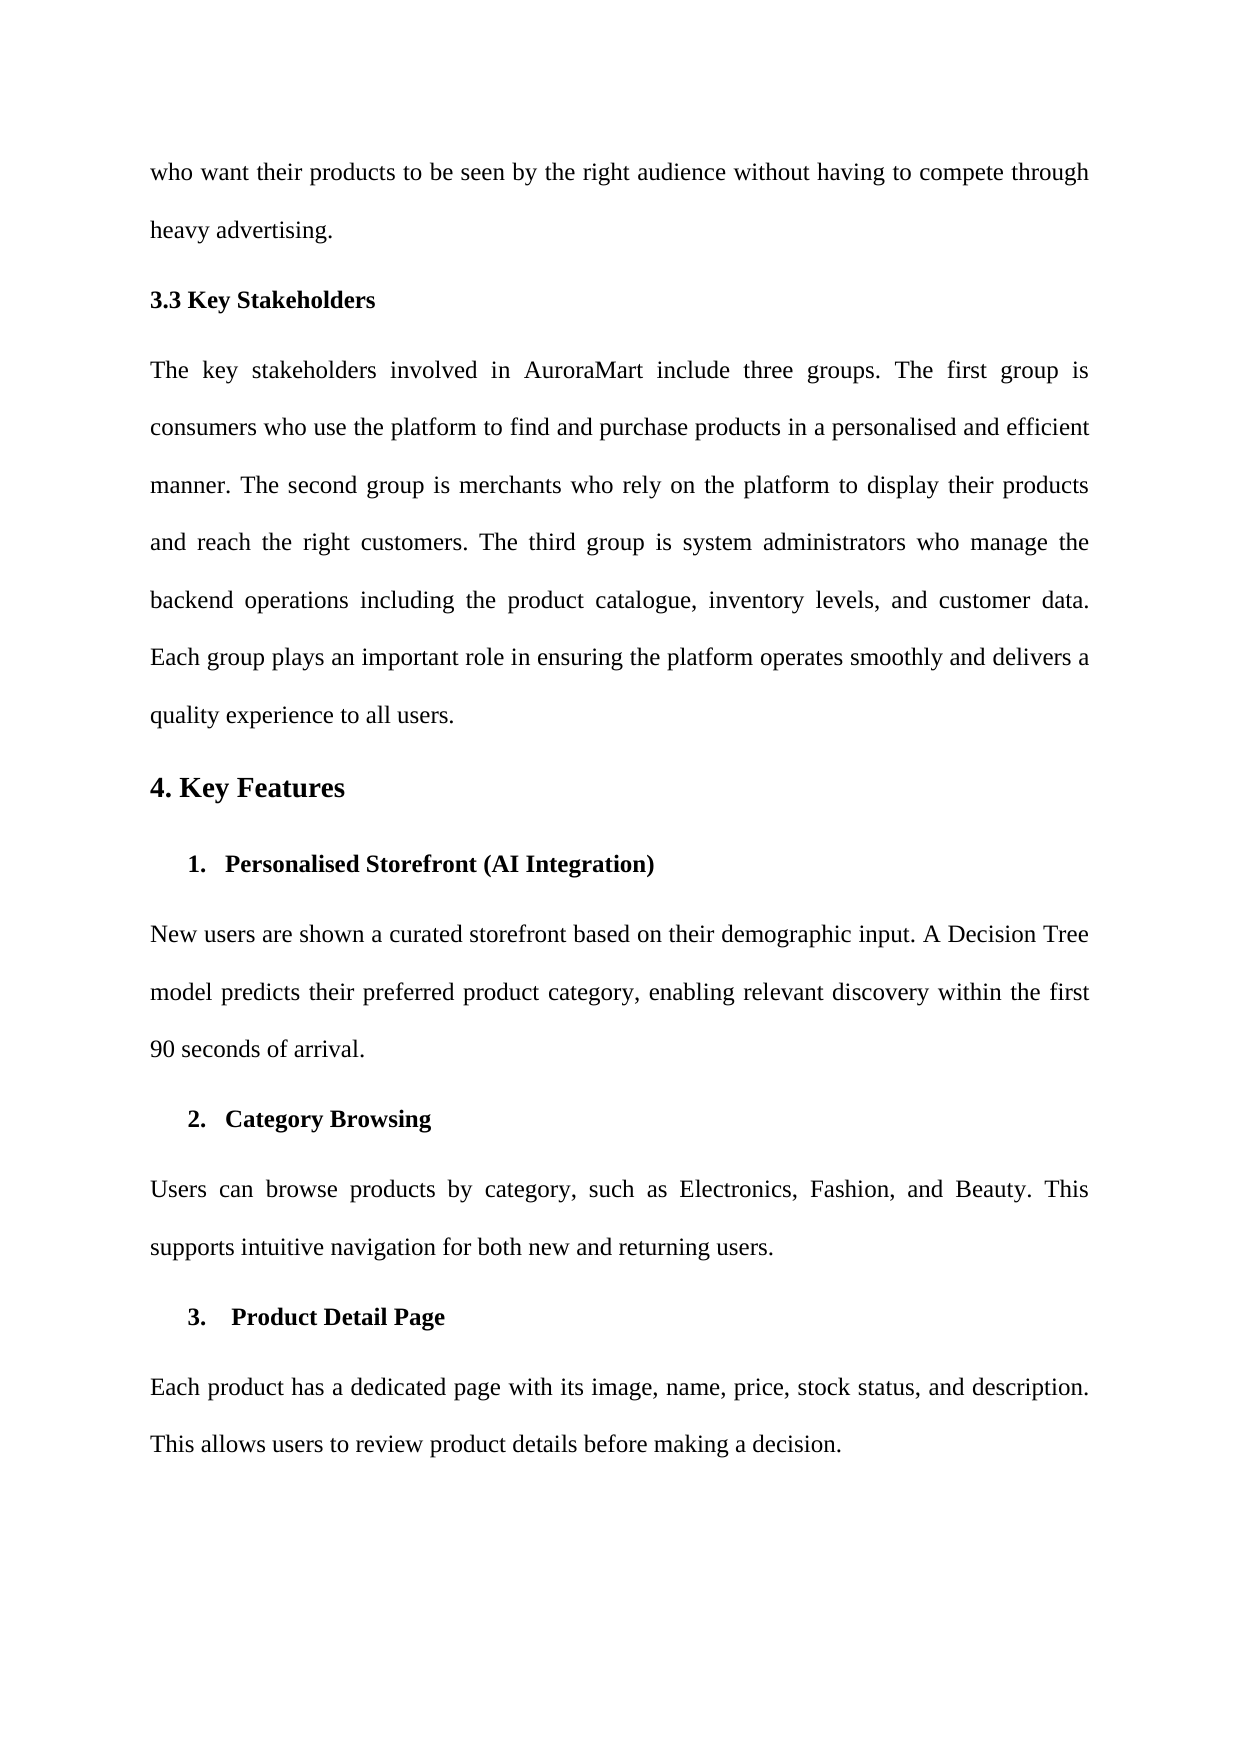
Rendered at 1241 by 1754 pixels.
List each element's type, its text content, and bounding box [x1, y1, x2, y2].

subtitle 4. Key Features [150, 770, 1090, 803]
text The key stakeholders involved in AuroraMart include three groups. The first group is consumers who use the platform to find and purchase products in a personalised and efficient manner. The second group is merchants who rely on the platform to display their products and reach the right customers. The third group is system administrators who manage the backend operations including the product catalogue, inventory levels, and customer data. Each group plays an important role in ensuring the platform operates smoothly and delivers a quality experience to all users. [150, 355, 1090, 729]
text Users can browse products by category, such as Electronics, Fashion, and Beauty. This supports intuitive navigation for both new and returning users. [150, 1174, 1090, 1261]
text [150, 157, 1090, 244]
list Category Browsing [187, 1104, 1090, 1133]
list Personalised Storefront (AI Integration) [187, 849, 1090, 878]
text Each product has a dedicated page with its image, name, price, stock status, and description. This allows users to review product details before making a decision. [150, 1372, 1090, 1458]
text New users are shown a curated storefront based on their demographic input. A Decision Tree model predicts their preferred product category, enabling relevant discovery within the first 90 seconds of arrival. [150, 919, 1090, 1063]
list Product Detail Page [187, 1302, 1090, 1331]
subtitle 3.3 Key Stakeholders [150, 285, 1090, 314]
